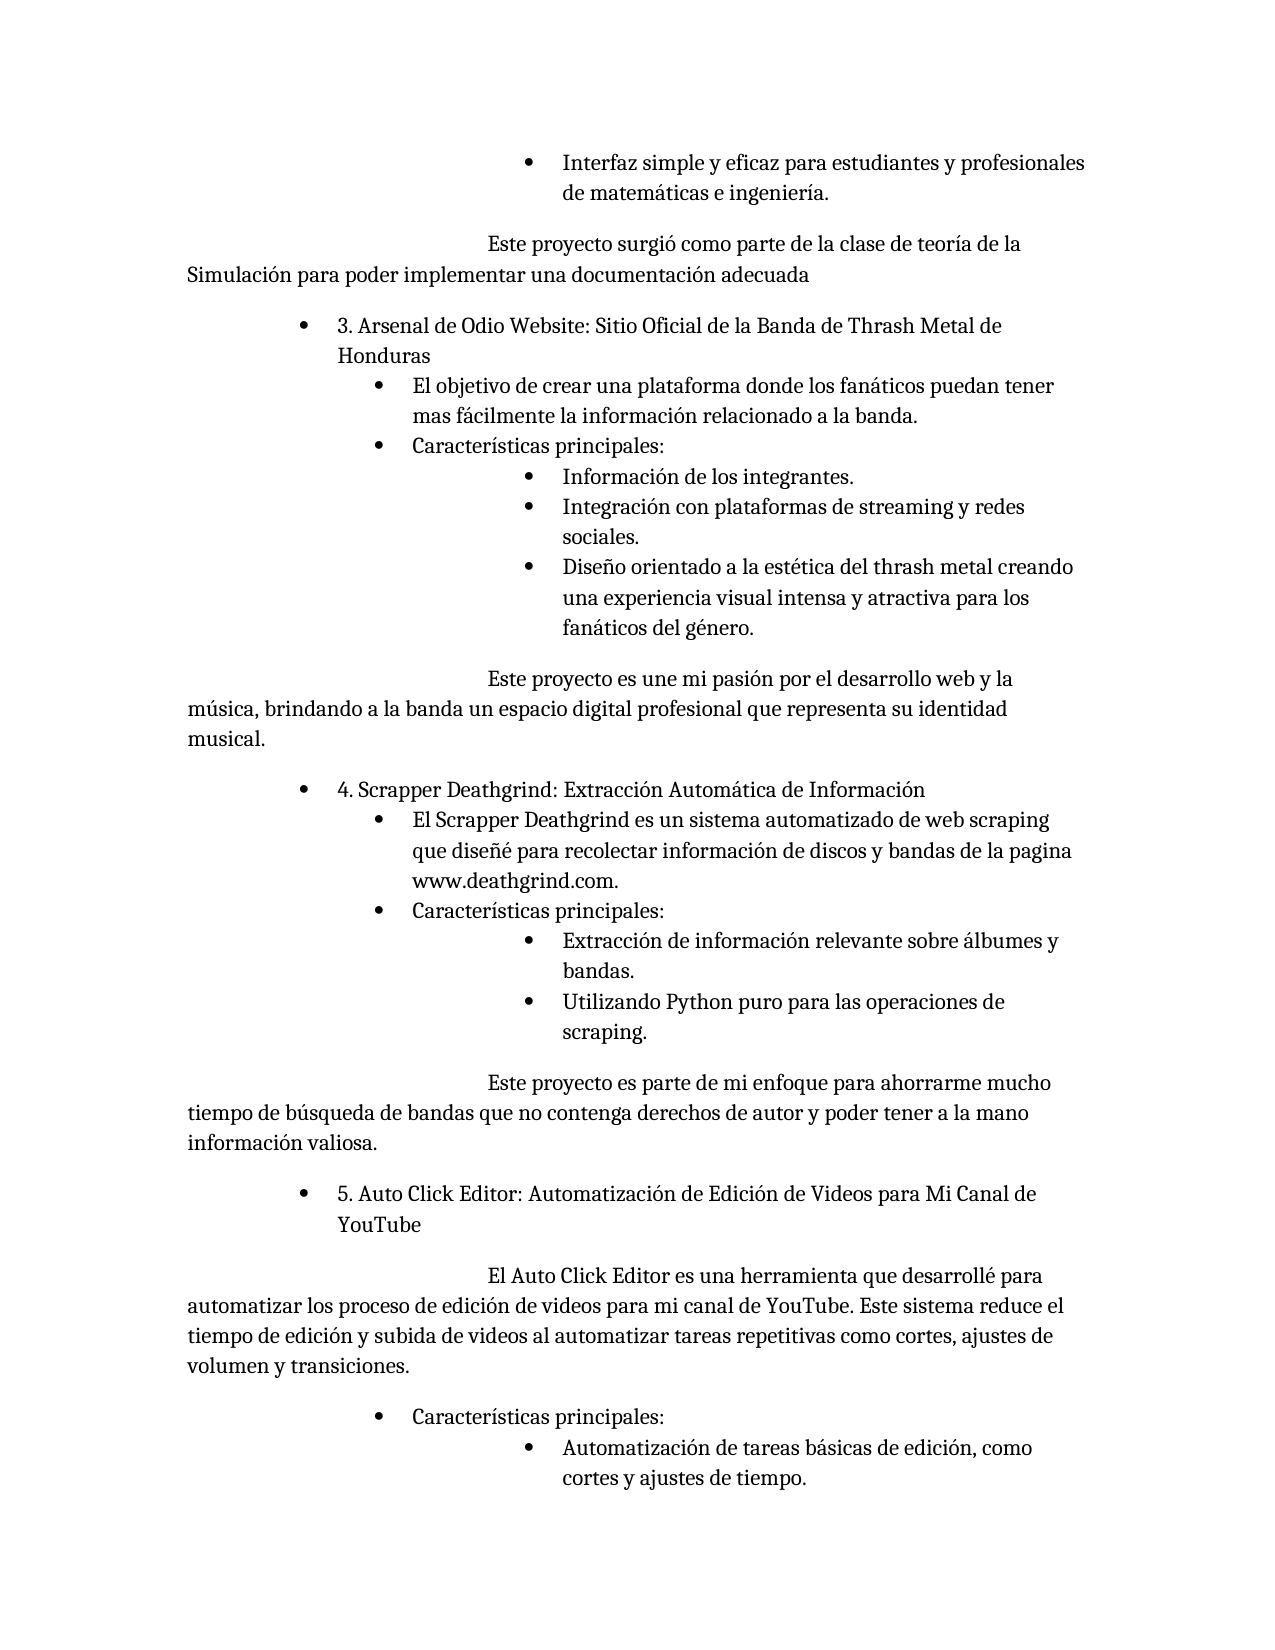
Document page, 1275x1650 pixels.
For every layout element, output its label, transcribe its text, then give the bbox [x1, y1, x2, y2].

list Integración con plataformas de streaming y redes sociales. [525, 494, 1087, 550]
list El objetivo de crear una plataforma donde los fanáticos puedan tener mas fácilmente la información relacionado a la banda. [375, 373, 1087, 429]
list Información de los integrantes. [525, 463, 1087, 490]
text Este proyecto es parte de mi enfoque para ahorrarme mucho tiempo de búsqueda de bandas que no contenga derechos de autor y poder tener a la mano información valiosa. [187, 1070, 1087, 1157]
list 5. Auto Click Editor: Automatización de Edición de Videos para Mi Canal de YouTube [300, 1181, 1087, 1238]
list 3. Arsenal de Odio Website: Sitio Oficial de la Banda de Thrash Metal de Honduras [300, 312, 1087, 369]
list Automatización de tareas básicas de edición, como cortes y ajustes de tiempo. [525, 1434, 1087, 1491]
list Diseño orientado a la estética del thrash metal creando una experiencia visual intensa y atractiva para los fanáticos del género. [525, 554, 1087, 641]
list Características principales: [375, 898, 1087, 924]
list 4. Scrapper Deathgrind: Extracción Automática de Información [300, 777, 1087, 803]
text Este proyecto surgió como parte de la clase de teoría de la Simulación para poder implementar una documentación adecuada [187, 231, 1087, 288]
list Interfaz simple y eficaz para estudiantes y profesionales de matemáticas e ingeniería. [525, 150, 1087, 207]
list El Scrapper Deathgrind es un sistema automatizado de web scraping que diseñé para recolectar información de discos y bandas de la pagina www.deathgrind.com. [375, 807, 1087, 894]
list Características principales: [375, 1404, 1087, 1431]
list Utilizando Python puro para las operaciones de scraping. [525, 988, 1087, 1045]
text Este proyecto es une mi pasión por el desarrollo web y la música, brindando a la banda un espacio digital profesional que representa su identidad musical. [187, 666, 1087, 752]
list Extracción de información relevante sobre álbumes y bandas. [525, 928, 1087, 985]
text El Auto Click Editor es una herramienta que desarrollé para automatizar los proceso de edición de videos para mi canal de YouTube. Este sistema reduce el tiempo de edición y subida de videos al automatizar tareas repetitivas como cortes, ajustes de volumen y transiciones. [187, 1262, 1087, 1379]
list Características principales: [375, 433, 1087, 460]
